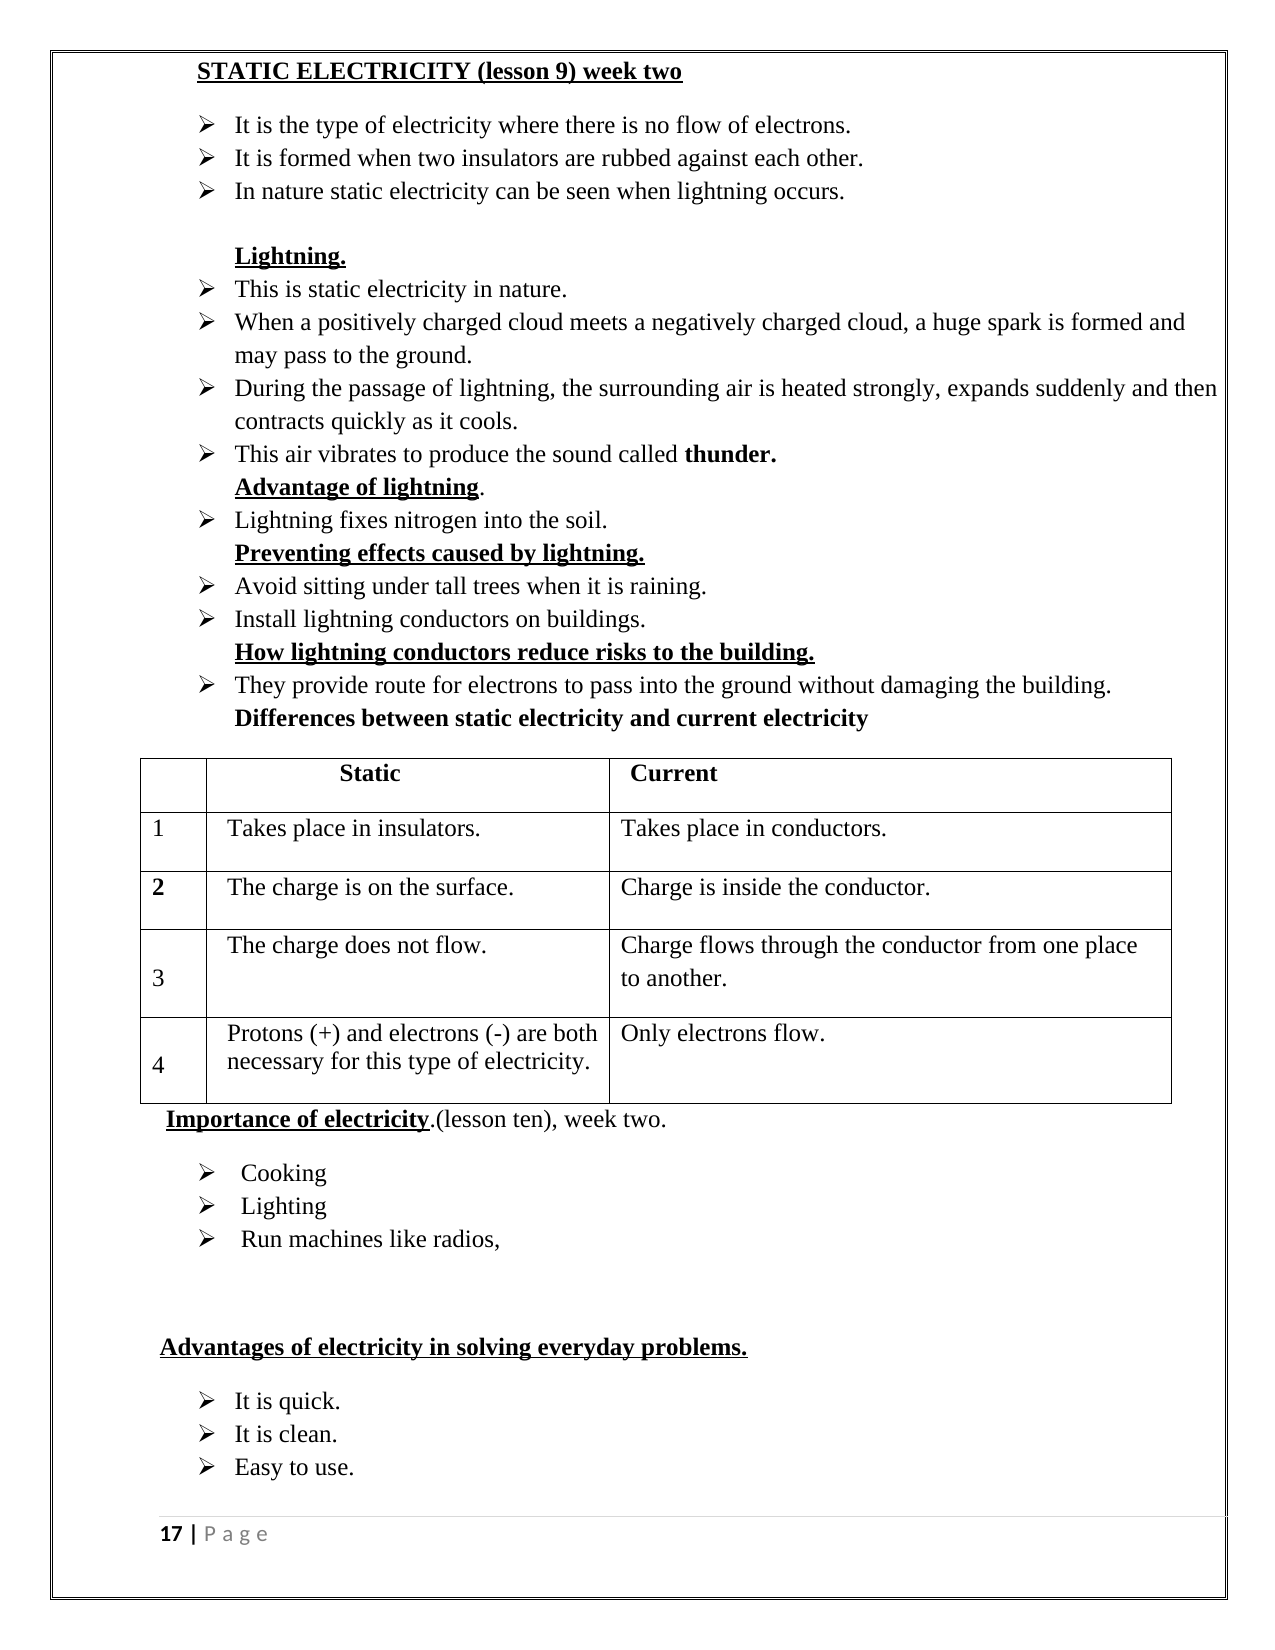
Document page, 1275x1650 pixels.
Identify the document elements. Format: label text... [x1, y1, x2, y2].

table_header [141, 759, 206, 812]
list Preventing effects caused by lightning. [234, 538, 1225, 567]
table_cell 1 [141, 813, 206, 871]
list Lightning fixes nitrogen into the soil. [197, 505, 1225, 534]
table_cell Takes place in insulators. [207, 813, 609, 871]
table_cell Protons (+) and electrons (-) are both necessary for this type of electricity. [207, 1018, 609, 1103]
list Lightning. [234, 241, 1225, 270]
table_cell The charge does not flow. [207, 930, 609, 1017]
text Advantages of electricity in solving everyday problems. [159, 1332, 1225, 1361]
list Easy to use. [197, 1452, 1225, 1481]
text STATIC ELECTRICITY (lesson 9) week two [197, 56, 1225, 85]
list It is quick. [197, 1386, 1225, 1414]
table_cell Takes place in conductors. [610, 813, 1171, 871]
list How lightning conductors reduce risks to the building. [234, 637, 1225, 666]
list This air vibrates to produce the sound called thunder. Advantage of lightning. [197, 439, 1225, 501]
list It is clean. [197, 1419, 1225, 1447]
table_cell The charge is on the surface. [207, 872, 609, 929]
list Avoid sitting under tall trees when it is raining. [197, 571, 1225, 600]
table_header Static [207, 759, 609, 812]
list It is the type of electricity where there is no flow of electrons. [197, 110, 1225, 139]
table_header Current [610, 759, 1171, 812]
table_cell Only electrons flow. [610, 1018, 1171, 1103]
table_cell 2 [141, 872, 206, 929]
list They provide route for electrons to pass into the ground without damaging the building. Differences between static electricity and current electricity [197, 671, 1225, 732]
text Importance of electricity.(lesson ten), week two. [159, 1104, 1225, 1133]
list This is static electricity in nature. [197, 274, 1225, 303]
list When a positively charged cloud meets a negatively charged cloud, a huge spark is formed and may pass to the ground. [197, 307, 1225, 369]
table_cell 3 [141, 930, 206, 1017]
list Cooking [197, 1158, 1225, 1187]
table_cell Charge is inside the conductor. [610, 872, 1171, 929]
table_cell 4 [141, 1018, 206, 1103]
table_cell Charge flows through the conductor from one place to another. [610, 930, 1171, 1017]
list During the passage of lightning, the surrounding air is heated strongly, expands suddenly and then contracts quickly as it cools. [197, 373, 1225, 435]
list Lighting [197, 1191, 1225, 1220]
list In nature static electricity can be seen when lightning occurs. [197, 176, 1225, 237]
list It is formed when two insulators are rubbed against each other. [197, 143, 1225, 172]
list Install lightning conductors on buildings. [197, 604, 1225, 633]
list Run machines like radios, [197, 1224, 1225, 1253]
